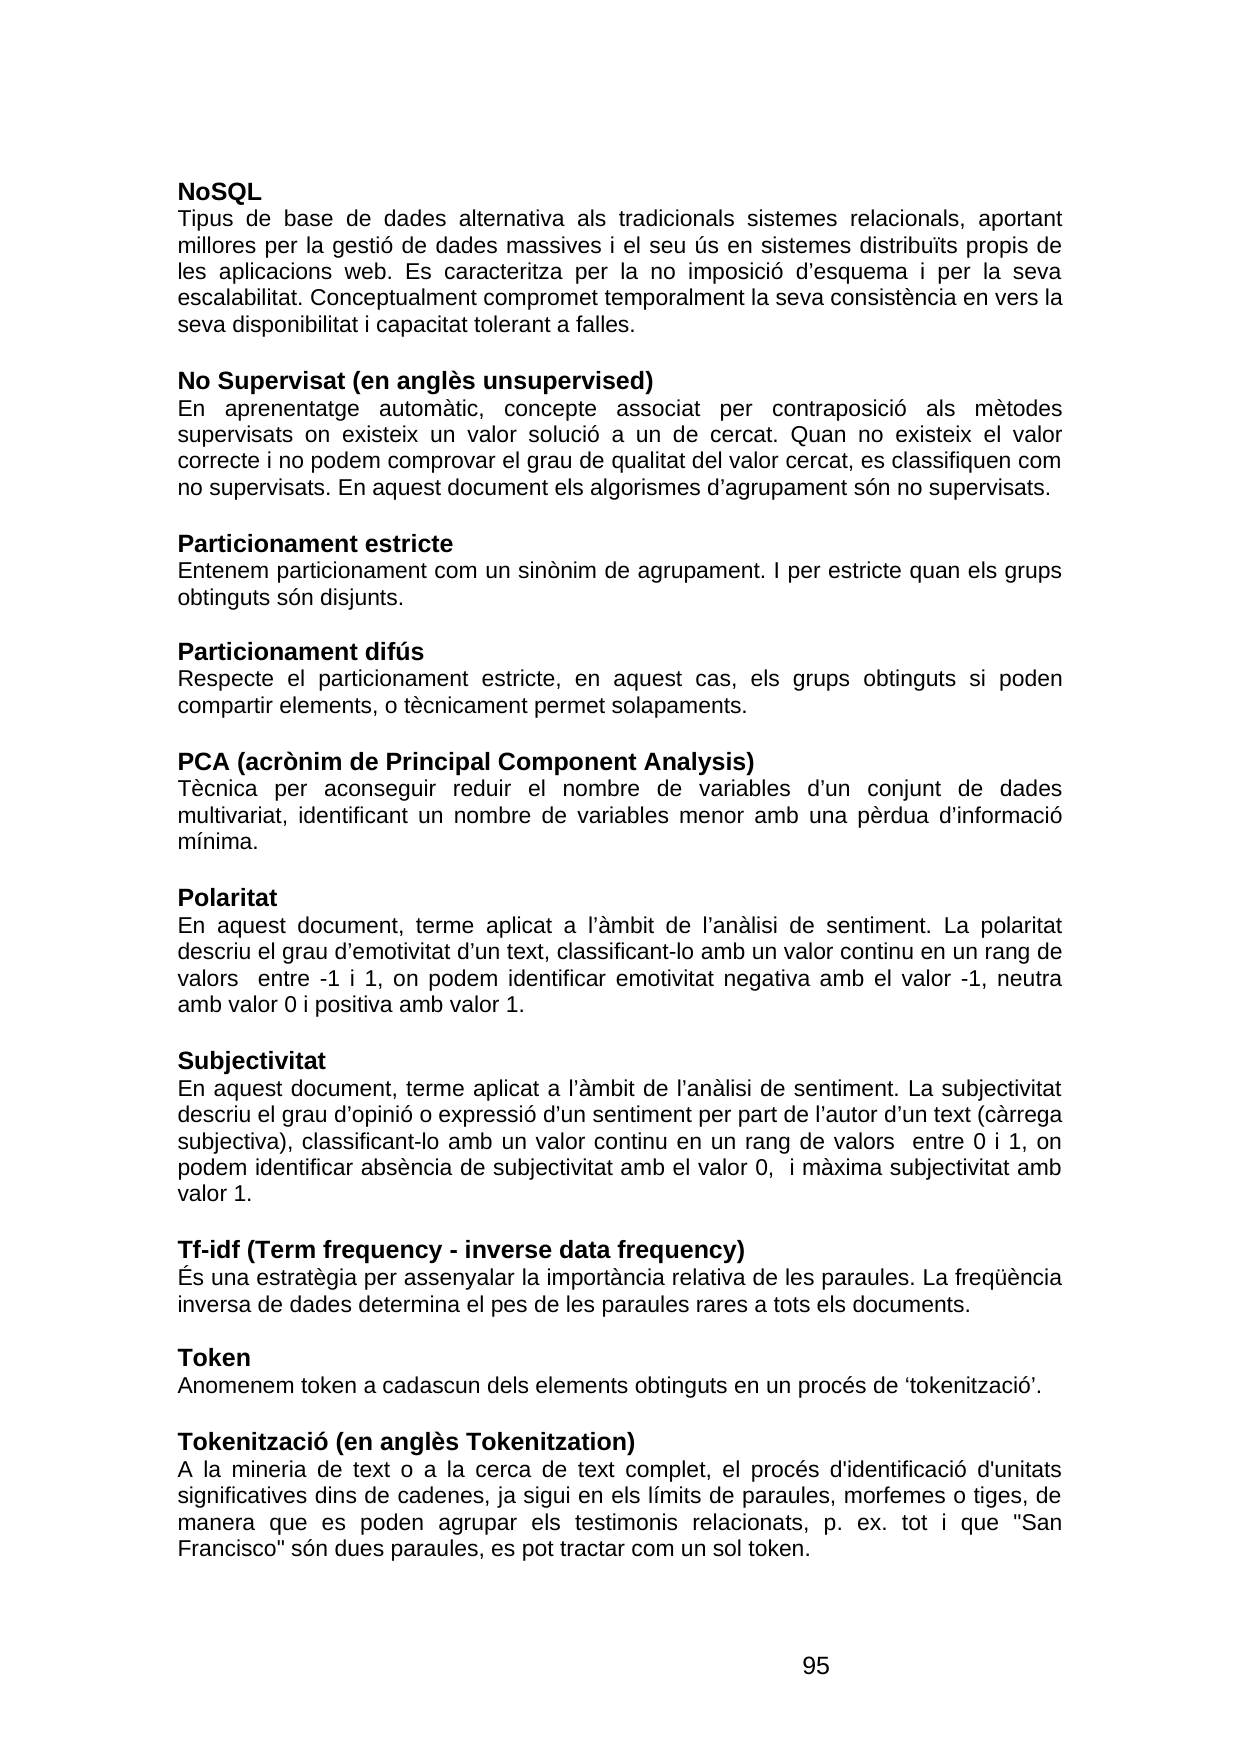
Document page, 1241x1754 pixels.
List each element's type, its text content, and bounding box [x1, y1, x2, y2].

text Entenem particionament com un sinònim de agrupament. I per estricte quan els grups obtinguts són disjunts. [177, 557, 1063, 610]
text NoSQL [177, 176, 1063, 205]
text Tipus de base de dades alternativa als tradicionals sistemes relacionals, aportant millores per la gestió de dades massives i el seu ús en sistemes distribuïts propis de les aplicacions web. Es caracteritza per la no imposició d’esquema i per la seva escalabilitat. Conceptualment compromet temporalment la seva consistència en vers la seva disponibilitat i capacitat tolerant a falles. [177, 205, 1063, 337]
text Particionament estricte [177, 529, 1063, 557]
text Tècnica per aconseguir reduir el nombre de variables d’un conjunt de dades multivariat, identificant un nombre de variables menor amb una pèrdua d’informació mínima. [177, 775, 1063, 854]
text En aquest document, terme aplicat a l’àmbit de l’anàlisi de sentiment. La subjectivitat descriu el grau d’opinió o expressió d’un sentiment per part de l’autor d’un text (càrrega subjectiva), classificant-lo amb un valor continu en un rang de valors entre 0 i 1, on podem identificar absència de subjectivitat amb el valor 0, i màxima subjectivitat amb valor 1. [177, 1075, 1063, 1207]
text Tf-idf (Term frequency - inverse data frequency) [177, 1235, 1063, 1264]
text A la mineria de text o a la cerca de text complet, el procés d'identificació d'unitats significatives dins de cadenes, ja sigui en els límits de paraules, morfemes o tiges, de manera que es poden agrupar els testimonis relacionats, p. ex. tot i que "San Francisco" són dues paraules, es pot tractar com un sol token. [177, 1456, 1063, 1561]
text Tokenització (en anglès Tokenitzation) [177, 1427, 1063, 1456]
text Token [177, 1343, 1063, 1372]
text Respecte el particionament estricte, en aquest cas, els grups obtinguts si poden compartir elements, o tècnicament permet solapaments. [177, 665, 1063, 718]
text Particionament difús [177, 636, 1063, 665]
text En aquest document, terme aplicat a l’àmbit de l’anàlisi de sentiment. La polaritat descriu el grau d’emotivitat d’un text, classificant-lo amb un valor continu en un rang de valors entre -1 i 1, on podem identificar emotivitat negativa amb el valor -1, neutra amb valor 0 i positiva amb valor 1. [177, 912, 1063, 1017]
text En aprenentatge automàtic, concepte associat per contraposició als mètodes supervisats on existeix un valor solució a un de cercat. Quan no existeix el valor correcte i no podem comprovar el grau de qualitat del valor cercat, es classifiquen com no supervisats. En aquest document els algorismes d’agrupament són no supervisats. [177, 394, 1063, 500]
text Polaritat [177, 883, 1063, 912]
text No Supervisat (en anglès unsupervised) [177, 366, 1063, 394]
text És una estratègia per assenyalar la importància relativa de les paraules. La freqüència inversa de dades determina el pes de les paraules rares a tots els documents. [177, 1264, 1063, 1317]
text PCA (acrònim de Principal Component Analysis) [177, 747, 1063, 775]
text Anomenem token a cadascun dels elements obtinguts en un procés de ‘tokenització’. [177, 1372, 1063, 1398]
text Subjectivitat [177, 1046, 1063, 1075]
